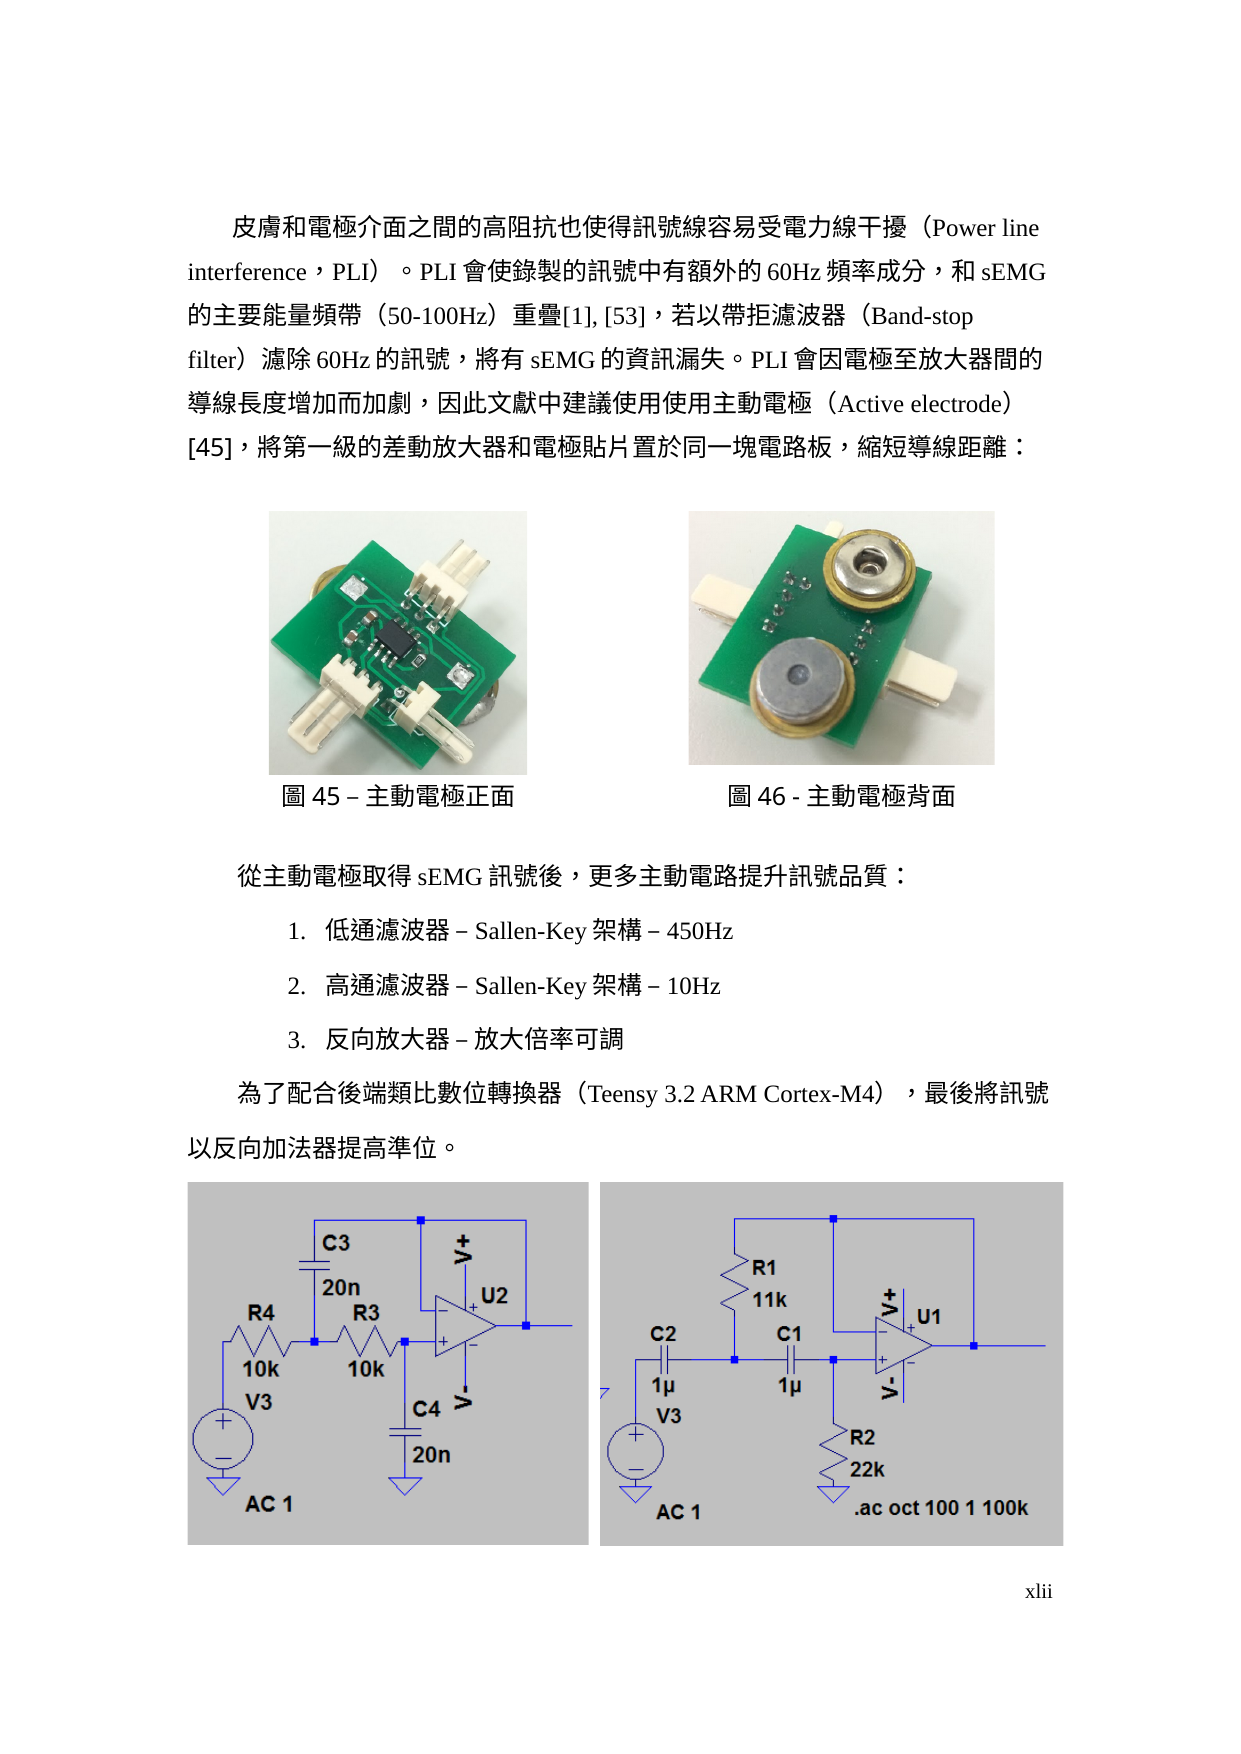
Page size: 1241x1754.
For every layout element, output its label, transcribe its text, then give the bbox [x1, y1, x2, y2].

table_header 圖 46 - 主動電極背面 [620, 512, 1063, 856]
list 低通濾波器 – Sallen-Key架構 – 450Hz [287, 911, 1053, 947]
picture [600, 1182, 1064, 1546]
text 皮膚和電極介面之間的高阻抗也使得訊號線容易受電力線干擾（Power line interference，PLI）。PLI會使錄製的訊號中有額外的60Hz頻率成分，和sEMG的主要能量頻帶（50-100Hz）重疊[1], [53]，若以帶拒濾波器（Band-stop filter）濾除60Hz的訊號，將有sEMG的資訊漏失。PLI會因電極至放大器間的導線長度增加而加劇，因此文獻中建議使用使用主動電極（Active electrode）[45]，將第一級的差動放大器和電極貼片置於同一塊電路板，縮短導線距離： [187, 203, 1053, 468]
picture [688, 511, 995, 765]
picture [268, 511, 528, 775]
table_header 圖 48 –高通濾波器電路圖 [589, 1183, 1063, 1559]
list 反向放大器 – 放大倍率可調 [287, 1019, 1053, 1056]
table_header 圖 45 – 主動電極正面 [176, 512, 620, 856]
table_header 圖 47 – 低通濾波器電路圖 [176, 1183, 589, 1559]
picture [187, 1182, 589, 1545]
list 高通濾波器 – Sallen-Key架構 – 10Hz [287, 965, 1053, 1001]
text 從主動電極取得sEMG訊號後，更多主動電路提升訊號品質： [187, 856, 1053, 893]
text 為了配合後端類比數位轉換器（Teensy 3.2 ARM Cortex-M4），最後將訊號以反向加法器提高準位。 [187, 1074, 1053, 1164]
